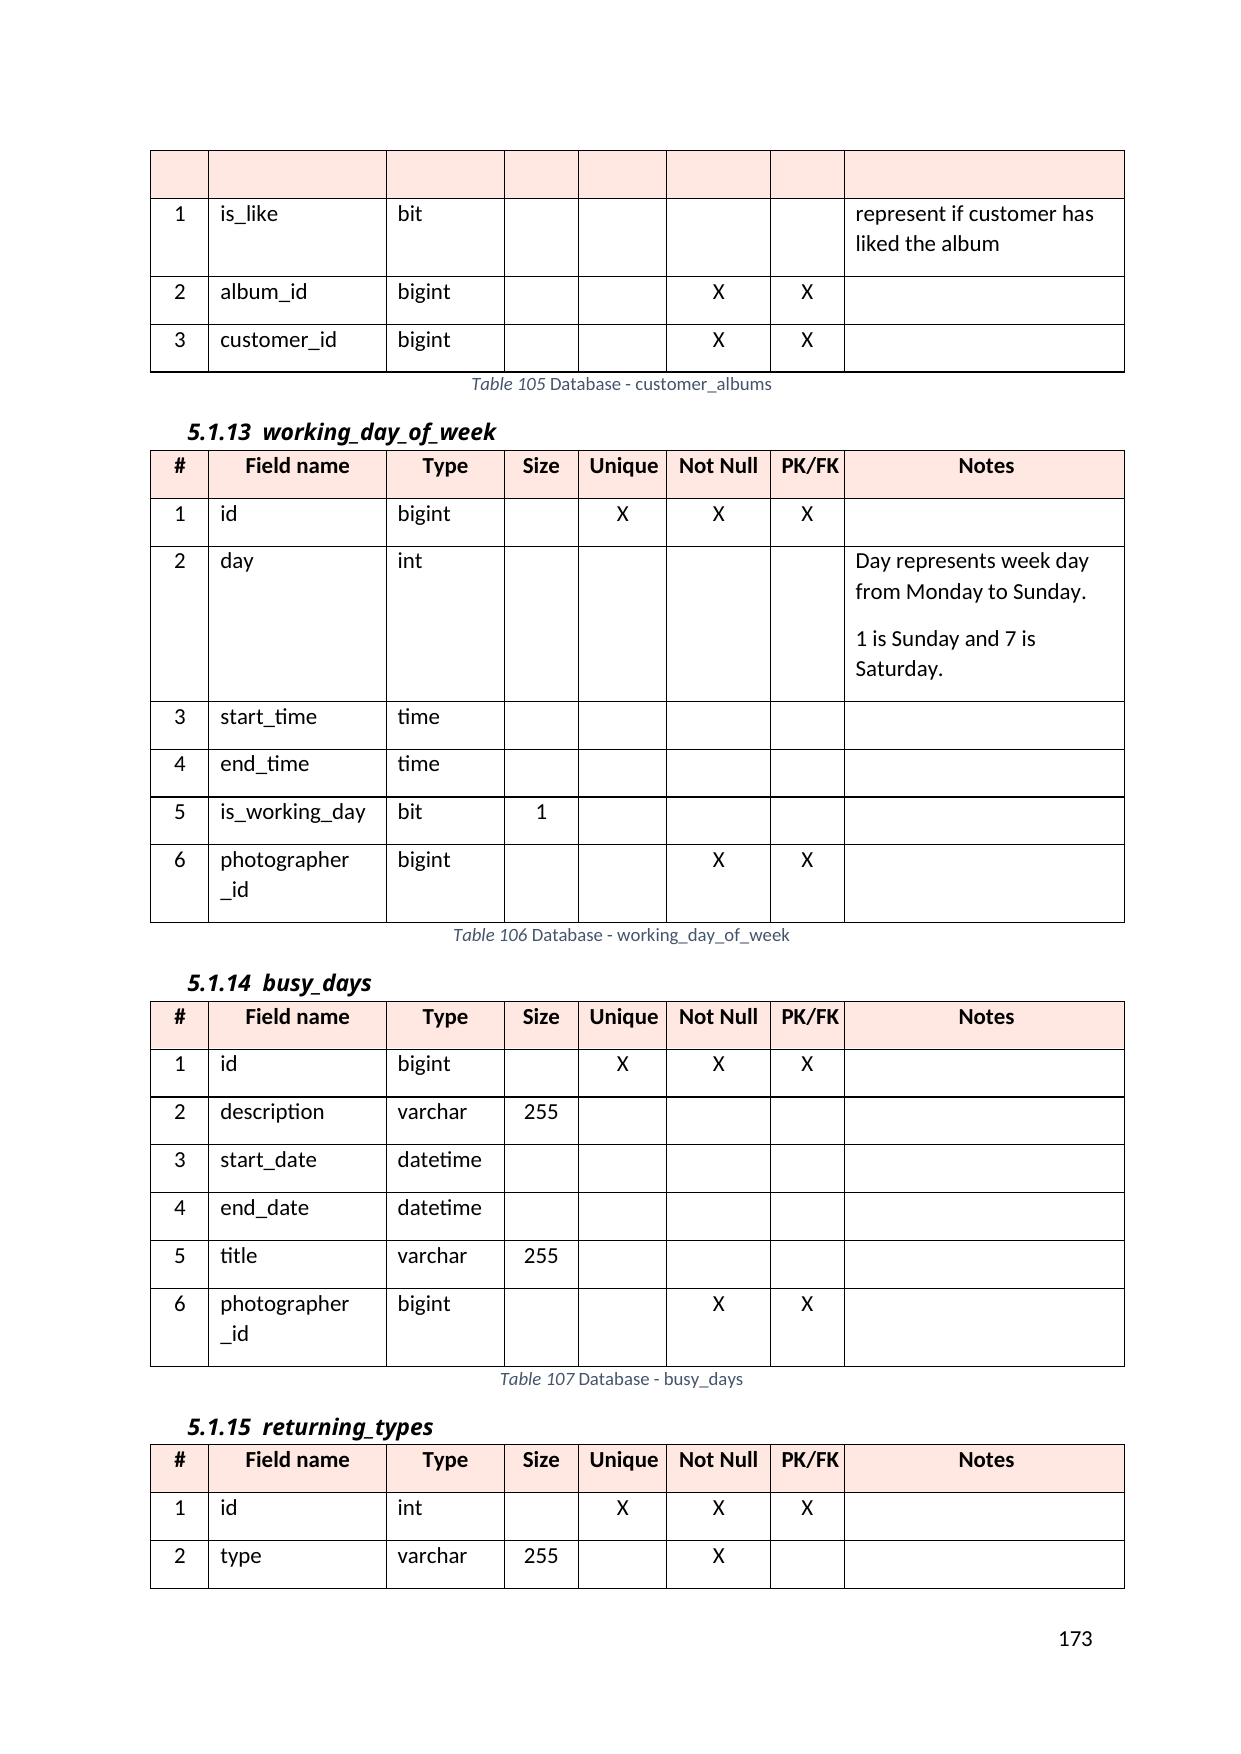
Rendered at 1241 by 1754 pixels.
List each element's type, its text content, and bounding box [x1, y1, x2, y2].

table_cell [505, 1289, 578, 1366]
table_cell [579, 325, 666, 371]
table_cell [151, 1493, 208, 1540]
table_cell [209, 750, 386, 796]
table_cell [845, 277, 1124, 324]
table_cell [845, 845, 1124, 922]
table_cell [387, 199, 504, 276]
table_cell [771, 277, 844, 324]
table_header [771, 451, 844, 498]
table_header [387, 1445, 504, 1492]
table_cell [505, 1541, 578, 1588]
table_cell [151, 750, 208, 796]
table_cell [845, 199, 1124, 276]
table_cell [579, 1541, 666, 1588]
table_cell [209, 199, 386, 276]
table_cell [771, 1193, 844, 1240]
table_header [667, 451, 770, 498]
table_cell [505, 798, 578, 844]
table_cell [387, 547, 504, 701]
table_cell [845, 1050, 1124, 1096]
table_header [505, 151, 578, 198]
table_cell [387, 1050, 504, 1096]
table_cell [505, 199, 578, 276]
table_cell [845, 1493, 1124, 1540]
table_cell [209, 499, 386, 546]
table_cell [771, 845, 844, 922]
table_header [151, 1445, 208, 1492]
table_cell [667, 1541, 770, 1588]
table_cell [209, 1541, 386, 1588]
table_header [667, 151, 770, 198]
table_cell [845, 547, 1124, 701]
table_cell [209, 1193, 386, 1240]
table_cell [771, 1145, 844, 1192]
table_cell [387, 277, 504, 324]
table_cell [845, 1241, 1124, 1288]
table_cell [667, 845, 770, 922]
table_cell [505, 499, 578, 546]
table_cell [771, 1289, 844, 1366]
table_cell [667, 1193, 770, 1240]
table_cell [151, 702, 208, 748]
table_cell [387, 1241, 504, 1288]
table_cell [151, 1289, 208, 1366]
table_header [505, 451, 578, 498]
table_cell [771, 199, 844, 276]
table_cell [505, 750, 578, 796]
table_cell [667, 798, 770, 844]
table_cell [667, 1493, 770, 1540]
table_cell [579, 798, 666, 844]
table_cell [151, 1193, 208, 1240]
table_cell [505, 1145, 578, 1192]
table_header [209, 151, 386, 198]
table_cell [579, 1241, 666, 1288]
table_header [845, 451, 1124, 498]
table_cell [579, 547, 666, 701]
subtitle busy_days [187, 967, 1093, 998]
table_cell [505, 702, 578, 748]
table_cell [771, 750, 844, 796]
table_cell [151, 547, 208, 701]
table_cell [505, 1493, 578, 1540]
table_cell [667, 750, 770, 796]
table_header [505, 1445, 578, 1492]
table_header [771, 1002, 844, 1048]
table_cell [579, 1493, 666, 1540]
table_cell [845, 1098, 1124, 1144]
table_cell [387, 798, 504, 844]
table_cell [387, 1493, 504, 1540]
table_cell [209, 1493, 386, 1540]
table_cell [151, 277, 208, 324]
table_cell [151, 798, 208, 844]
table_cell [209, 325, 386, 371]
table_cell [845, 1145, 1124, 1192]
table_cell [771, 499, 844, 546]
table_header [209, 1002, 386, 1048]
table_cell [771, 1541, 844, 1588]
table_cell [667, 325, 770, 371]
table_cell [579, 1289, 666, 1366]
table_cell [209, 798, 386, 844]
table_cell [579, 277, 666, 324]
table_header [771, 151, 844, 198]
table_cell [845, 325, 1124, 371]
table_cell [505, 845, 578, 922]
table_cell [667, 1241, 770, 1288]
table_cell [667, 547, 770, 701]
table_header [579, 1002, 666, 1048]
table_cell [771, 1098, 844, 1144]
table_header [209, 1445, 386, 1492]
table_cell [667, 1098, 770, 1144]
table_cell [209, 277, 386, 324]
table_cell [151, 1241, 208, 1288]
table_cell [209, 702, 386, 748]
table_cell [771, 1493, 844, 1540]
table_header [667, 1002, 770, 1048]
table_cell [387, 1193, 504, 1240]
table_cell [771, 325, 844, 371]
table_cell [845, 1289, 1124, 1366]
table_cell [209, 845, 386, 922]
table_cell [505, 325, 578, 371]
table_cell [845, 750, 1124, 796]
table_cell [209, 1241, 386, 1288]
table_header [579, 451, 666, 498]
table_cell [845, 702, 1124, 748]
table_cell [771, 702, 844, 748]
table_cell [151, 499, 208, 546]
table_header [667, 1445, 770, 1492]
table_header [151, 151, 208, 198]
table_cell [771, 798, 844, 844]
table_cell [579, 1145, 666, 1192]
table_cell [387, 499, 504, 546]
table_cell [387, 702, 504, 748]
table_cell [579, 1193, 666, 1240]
subtitle working_day_of_week [187, 416, 1093, 447]
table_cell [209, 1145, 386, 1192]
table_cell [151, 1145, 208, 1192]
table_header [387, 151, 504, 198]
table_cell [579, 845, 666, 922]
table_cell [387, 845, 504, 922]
subtitle returning_types [187, 1410, 1093, 1442]
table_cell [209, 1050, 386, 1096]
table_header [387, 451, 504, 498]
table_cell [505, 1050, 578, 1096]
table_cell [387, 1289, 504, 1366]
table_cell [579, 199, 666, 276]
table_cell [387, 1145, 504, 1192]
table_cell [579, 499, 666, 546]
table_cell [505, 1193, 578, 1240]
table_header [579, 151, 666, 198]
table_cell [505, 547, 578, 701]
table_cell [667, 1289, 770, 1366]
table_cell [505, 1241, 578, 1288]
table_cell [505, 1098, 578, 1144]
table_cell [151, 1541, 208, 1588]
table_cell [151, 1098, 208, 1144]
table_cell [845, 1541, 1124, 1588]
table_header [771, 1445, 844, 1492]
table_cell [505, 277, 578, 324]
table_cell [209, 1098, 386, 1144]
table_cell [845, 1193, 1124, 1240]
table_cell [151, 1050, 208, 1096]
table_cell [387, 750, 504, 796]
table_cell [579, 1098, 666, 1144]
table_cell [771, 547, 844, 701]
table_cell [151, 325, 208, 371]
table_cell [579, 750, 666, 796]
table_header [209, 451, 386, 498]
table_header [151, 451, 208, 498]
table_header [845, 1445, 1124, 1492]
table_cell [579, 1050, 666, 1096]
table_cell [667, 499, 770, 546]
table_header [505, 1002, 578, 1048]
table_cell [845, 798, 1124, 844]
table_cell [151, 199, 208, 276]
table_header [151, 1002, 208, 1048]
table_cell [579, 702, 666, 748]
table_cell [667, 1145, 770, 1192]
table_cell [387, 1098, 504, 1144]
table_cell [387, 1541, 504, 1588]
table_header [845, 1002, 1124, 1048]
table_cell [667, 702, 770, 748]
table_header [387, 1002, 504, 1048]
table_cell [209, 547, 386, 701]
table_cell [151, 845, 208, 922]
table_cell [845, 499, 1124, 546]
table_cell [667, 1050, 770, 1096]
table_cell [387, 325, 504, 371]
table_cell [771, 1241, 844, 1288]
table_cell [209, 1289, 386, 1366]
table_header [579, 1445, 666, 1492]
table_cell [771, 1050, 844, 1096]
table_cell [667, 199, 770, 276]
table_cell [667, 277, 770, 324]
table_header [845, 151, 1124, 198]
